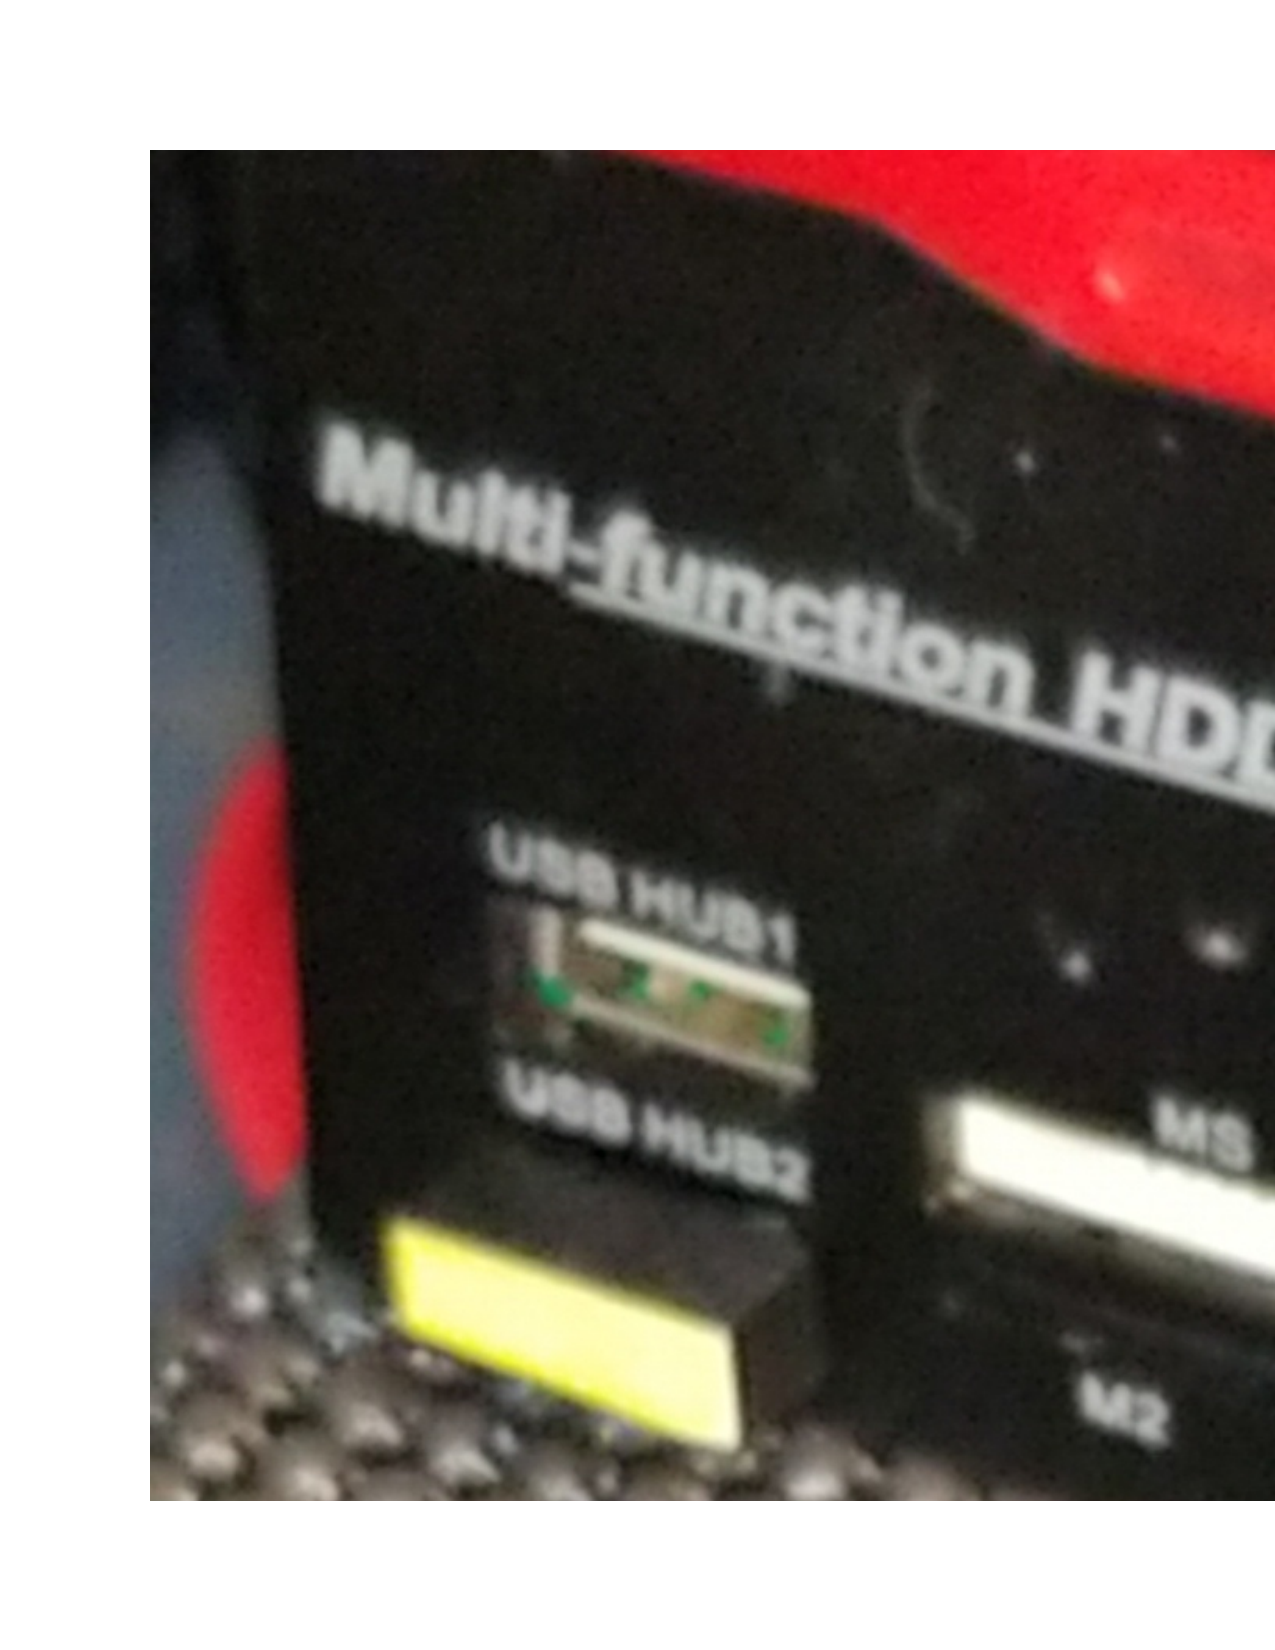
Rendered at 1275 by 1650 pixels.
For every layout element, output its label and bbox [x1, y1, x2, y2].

picture [150, 150, 1275, 1501]
